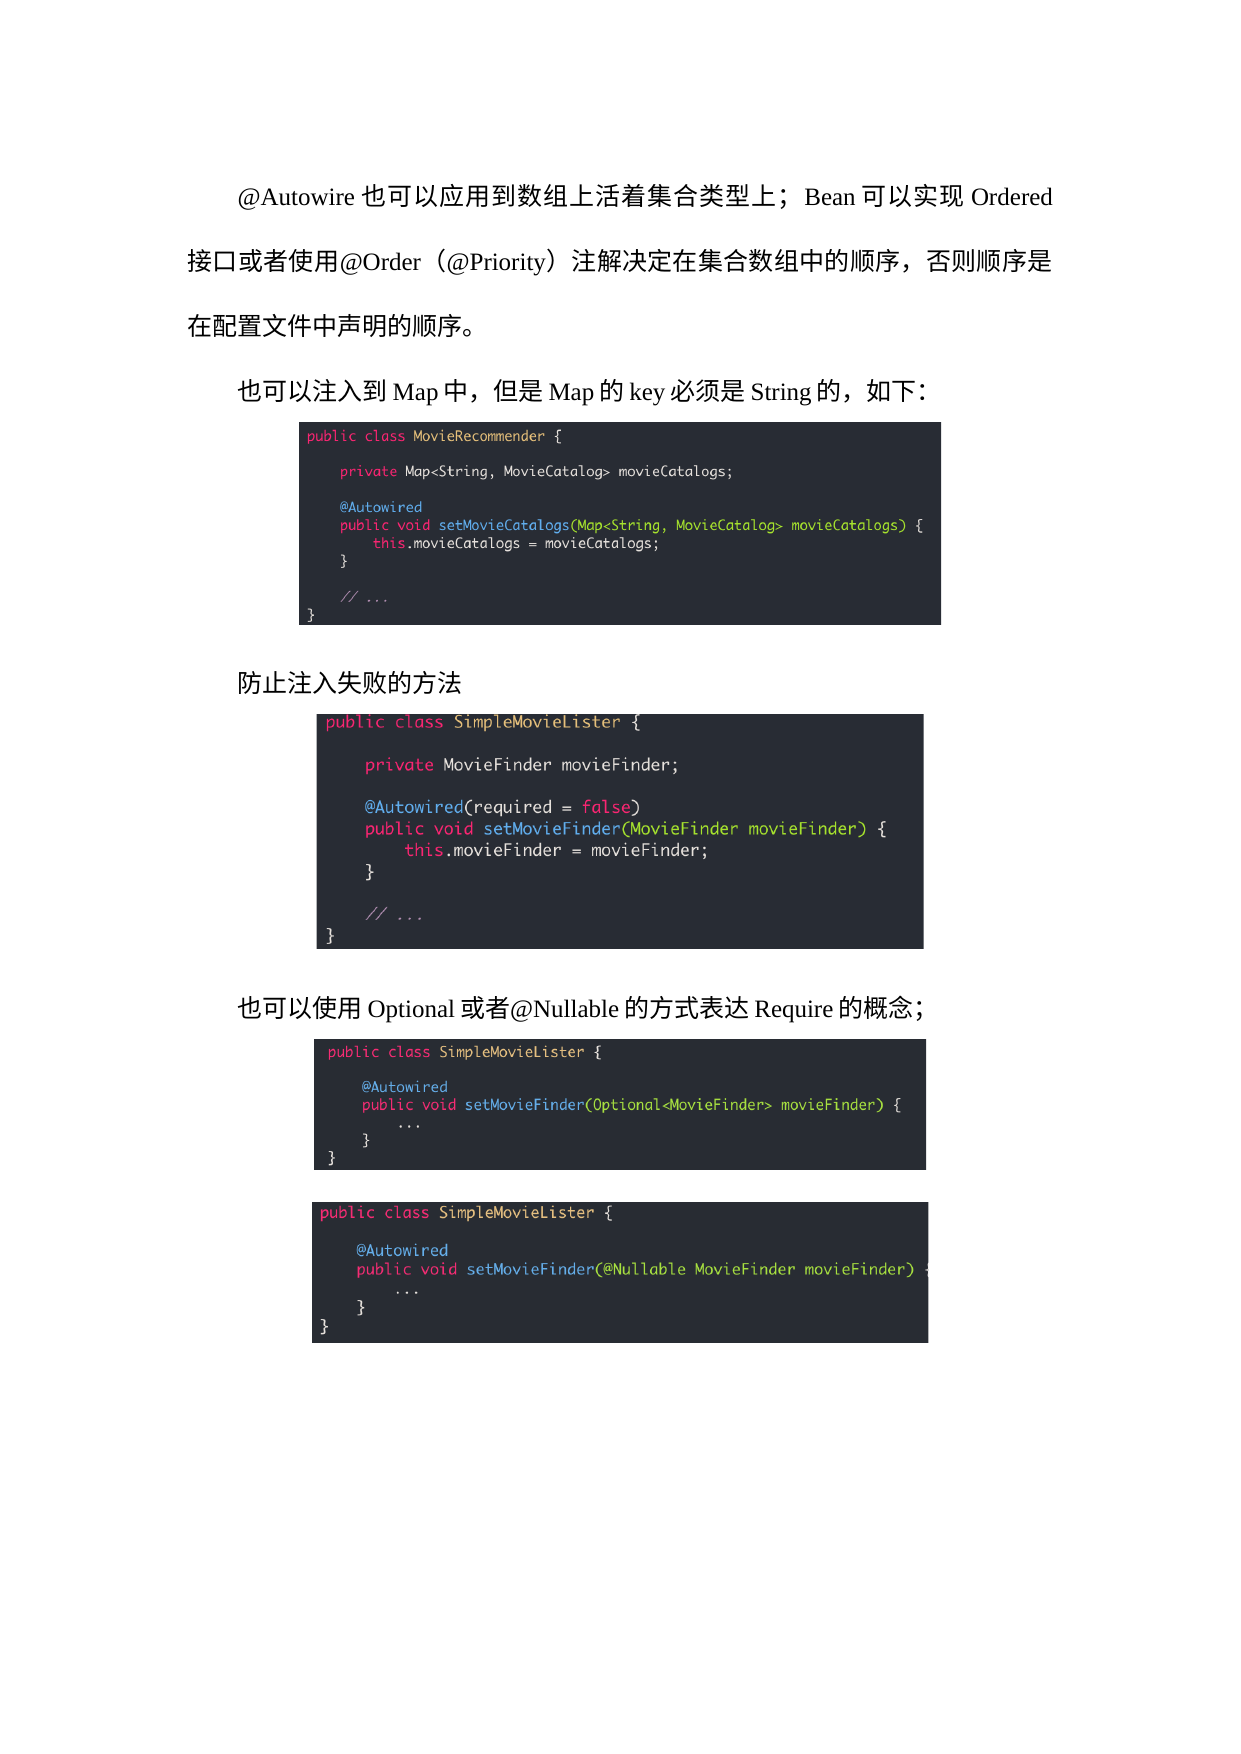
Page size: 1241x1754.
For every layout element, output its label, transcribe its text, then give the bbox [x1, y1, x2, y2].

text 防止注入失败的方法 [187, 649, 1053, 714]
picture [299, 422, 942, 625]
picture [312, 1202, 929, 1343]
picture [316, 714, 924, 949]
text 也可以使用Optional或者@Nullable的方式表达Require的概念； [187, 974, 1053, 1039]
text 也可以注入到Map中，但是Map的key必须是String的，如下： [187, 357, 1053, 422]
picture [314, 1039, 927, 1170]
text @Autowire也可以应用到数组上活着集合类型上；Bean可以实现Ordered接口或者使用@Order（@Priority）注解决定在集合数组中的顺序，否则顺序是在配置文件中声明的顺序。 [187, 162, 1053, 357]
